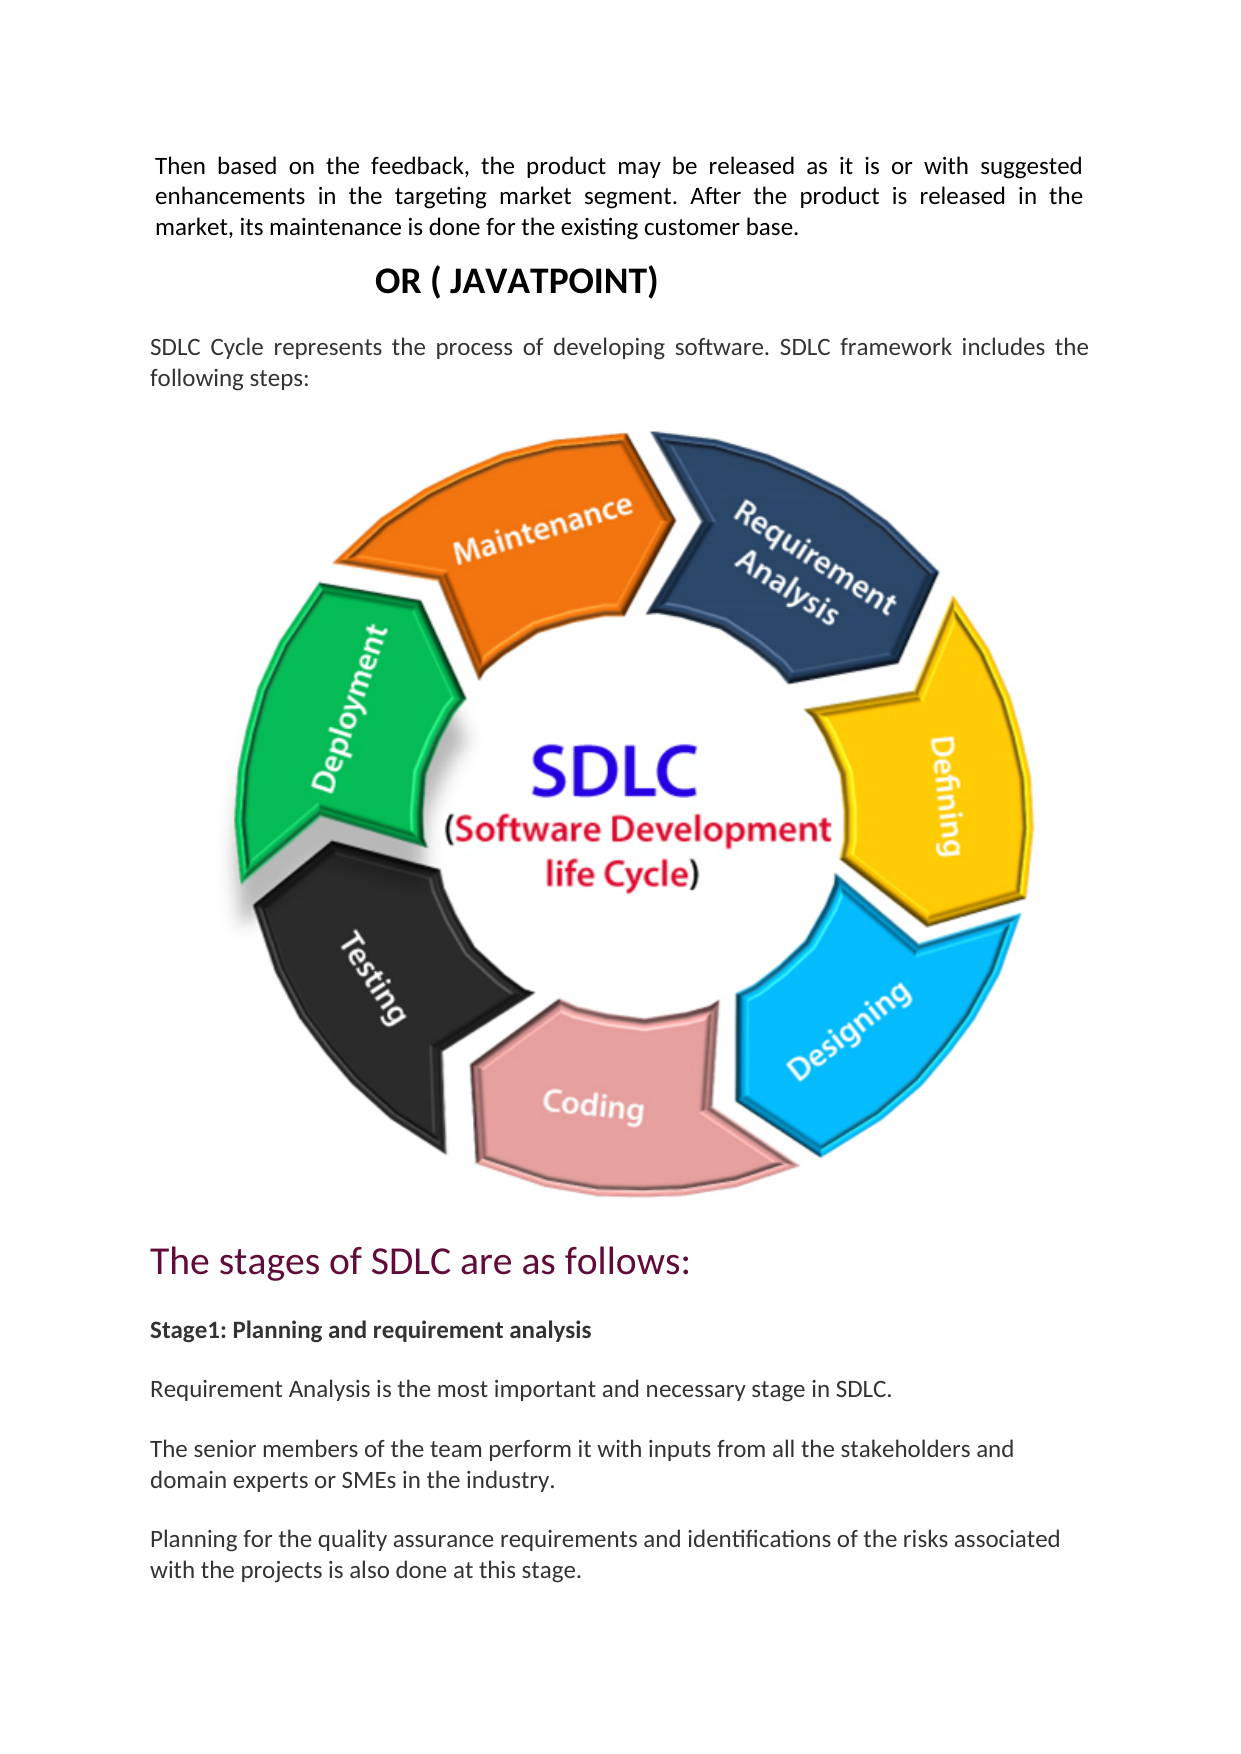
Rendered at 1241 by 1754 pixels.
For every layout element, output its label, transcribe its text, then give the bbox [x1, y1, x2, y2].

picture [150, 421, 1094, 1203]
text OR ( JAVATPOINT) [155, 257, 1085, 302]
text Stage1: Planning and requirement analysis [150, 1314, 1090, 1344]
text Then based on the feedback, the product may be released as it is or with suggested enhancements in the targeting market segment. After the product is released in the market, its maintenance is done for the existing customer base. [155, 150, 1085, 242]
text SDLC Cycle represents the process of developing software. SDLC framework includes the following steps: [150, 332, 1090, 393]
text Planning for the quality assurance requirements and identifications of the risks associated with the projects is also done at this stage. [150, 1523, 1090, 1584]
text The senior members of the team perform it with inputs from all the stakeholders and domain experts or SMEs in the industry. [150, 1433, 1090, 1494]
text Requirement Analysis is the most important and necessary stage in SDLC. [150, 1373, 1090, 1404]
subtitle The stages of SDLC are as follows: [150, 1236, 1090, 1285]
